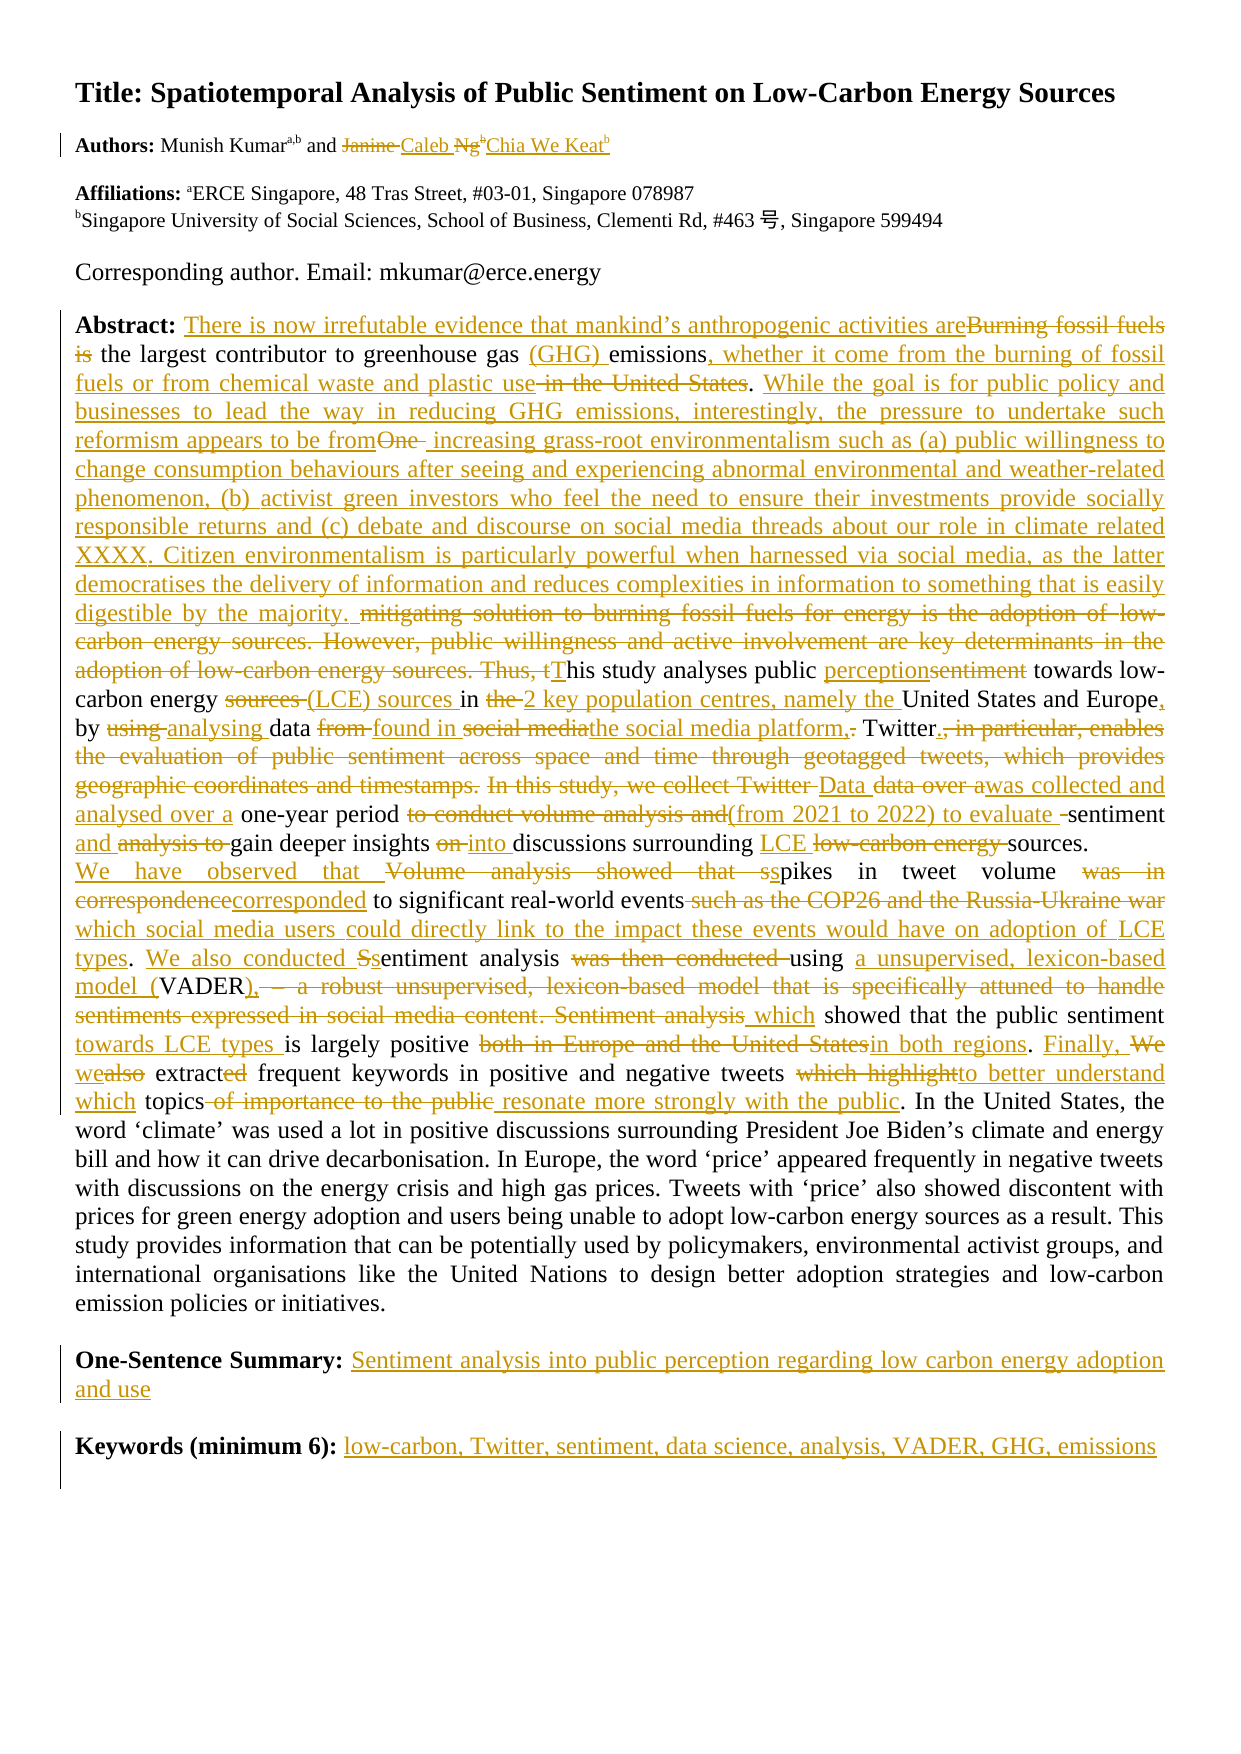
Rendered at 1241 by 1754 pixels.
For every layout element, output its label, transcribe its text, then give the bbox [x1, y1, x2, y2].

text Abstract: the largest contributor to greenhouse gas emissions. his study analyses public towards low-carbon energy in United States and Europe by data Twitter one-year period sentiment gain deeper insights discussions surrounding sources. [75, 538, 1165, 565]
text pikes in tweet volume to significant real-world events. entiment analysis using VADER showed that the public sentiment is largely positive . extract frequent keywords in positive and negative tweets topics. In the United States, the word ‘climate’ was used a lot in positive discussions surrounding President Joe Biden’s climate and energy bill and how it can drive decarbonisation. In Europe, the word ‘price’ appeared frequently in negative tweets with discussions on the energy crisis and high gas prices. Tweets with ‘price’ also showed discontent with prices for green energy adoption and users being unable to adopt low-carbon energy sources as a result. This study provides information that can be potentially used by policymakers, environmental activist groups, and international organisations like the United Nations to design better adoption strategies and low-carbon emission policies or initiatives. [75, 856, 1165, 1316]
text One-Sentence Summary: [75, 1345, 1165, 1403]
text Abstract: the largest contributor to greenhouse gas emissions. his study analyses public towards low-carbon energy in United States and Europe by data Twitter one-year period sentiment gain deeper insights discussions surrounding sources. [75, 758, 1165, 856]
text Abstract: the largest contributor to greenhouse gas emissions. his study analyses public towards low-carbon energy in United States and Europe by data Twitter one-year period sentiment gain deeper insights discussions surrounding sources. [75, 423, 1165, 479]
text Abstract: the largest contributor to greenhouse gas emissions. his study analyses public towards low-carbon energy in United States and Europe by data Twitter one-year period sentiment gain deeper insights discussions surrounding sources. [75, 595, 1165, 642]
text Abstract: the largest contributor to greenhouse gas emissions. his study analyses public towards low-carbon energy in United States and Europe by data Twitter one-year period sentiment gain deeper insights discussions surrounding sources. [75, 310, 1165, 421]
text Title: Spatiotemporal Analysis of Public Sentiment on Low-Carbon Energy Sources [75, 75, 1165, 108]
text Keywords (minimum 6): [75, 1431, 1165, 1460]
text Abstract: the largest contributor to greenhouse gas emissions. his study analyses public towards low-carbon energy in United States and Europe by data Twitter one-year period sentiment gain deeper insights discussions surrounding sources. [75, 566, 1165, 594]
text Abstract: the largest contributor to greenhouse gas emissions. his study analyses public towards low-carbon energy in United States and Europe by data Twitter one-year period sentiment gain deeper insights discussions surrounding sources. [75, 480, 1165, 508]
text Authors: Munish Kumara,b and [75, 133, 1165, 157]
text Corresponding author. Email: mkumar@erce.energy [75, 257, 1165, 286]
text Abstract: the largest contributor to greenhouse gas emissions. his study analyses public towards low-carbon energy in United States and Europe by data Twitter one-year period sentiment gain deeper insights discussions surrounding sources. [75, 643, 1165, 757]
text Affiliations: aERCE Singapore, 48 Tras Street, #03-01, Singapore 078987 [75, 181, 1165, 205]
text bSingapore University of Social Sciences, School of Business, Clementi Rd, #463号, Singapore 599494 [75, 205, 1165, 233]
text Abstract: the largest contributor to greenhouse gas emissions. his study analyses public towards low-carbon energy in United States and Europe by data Twitter one-year period sentiment gain deeper insights discussions surrounding sources. [75, 509, 1165, 536]
